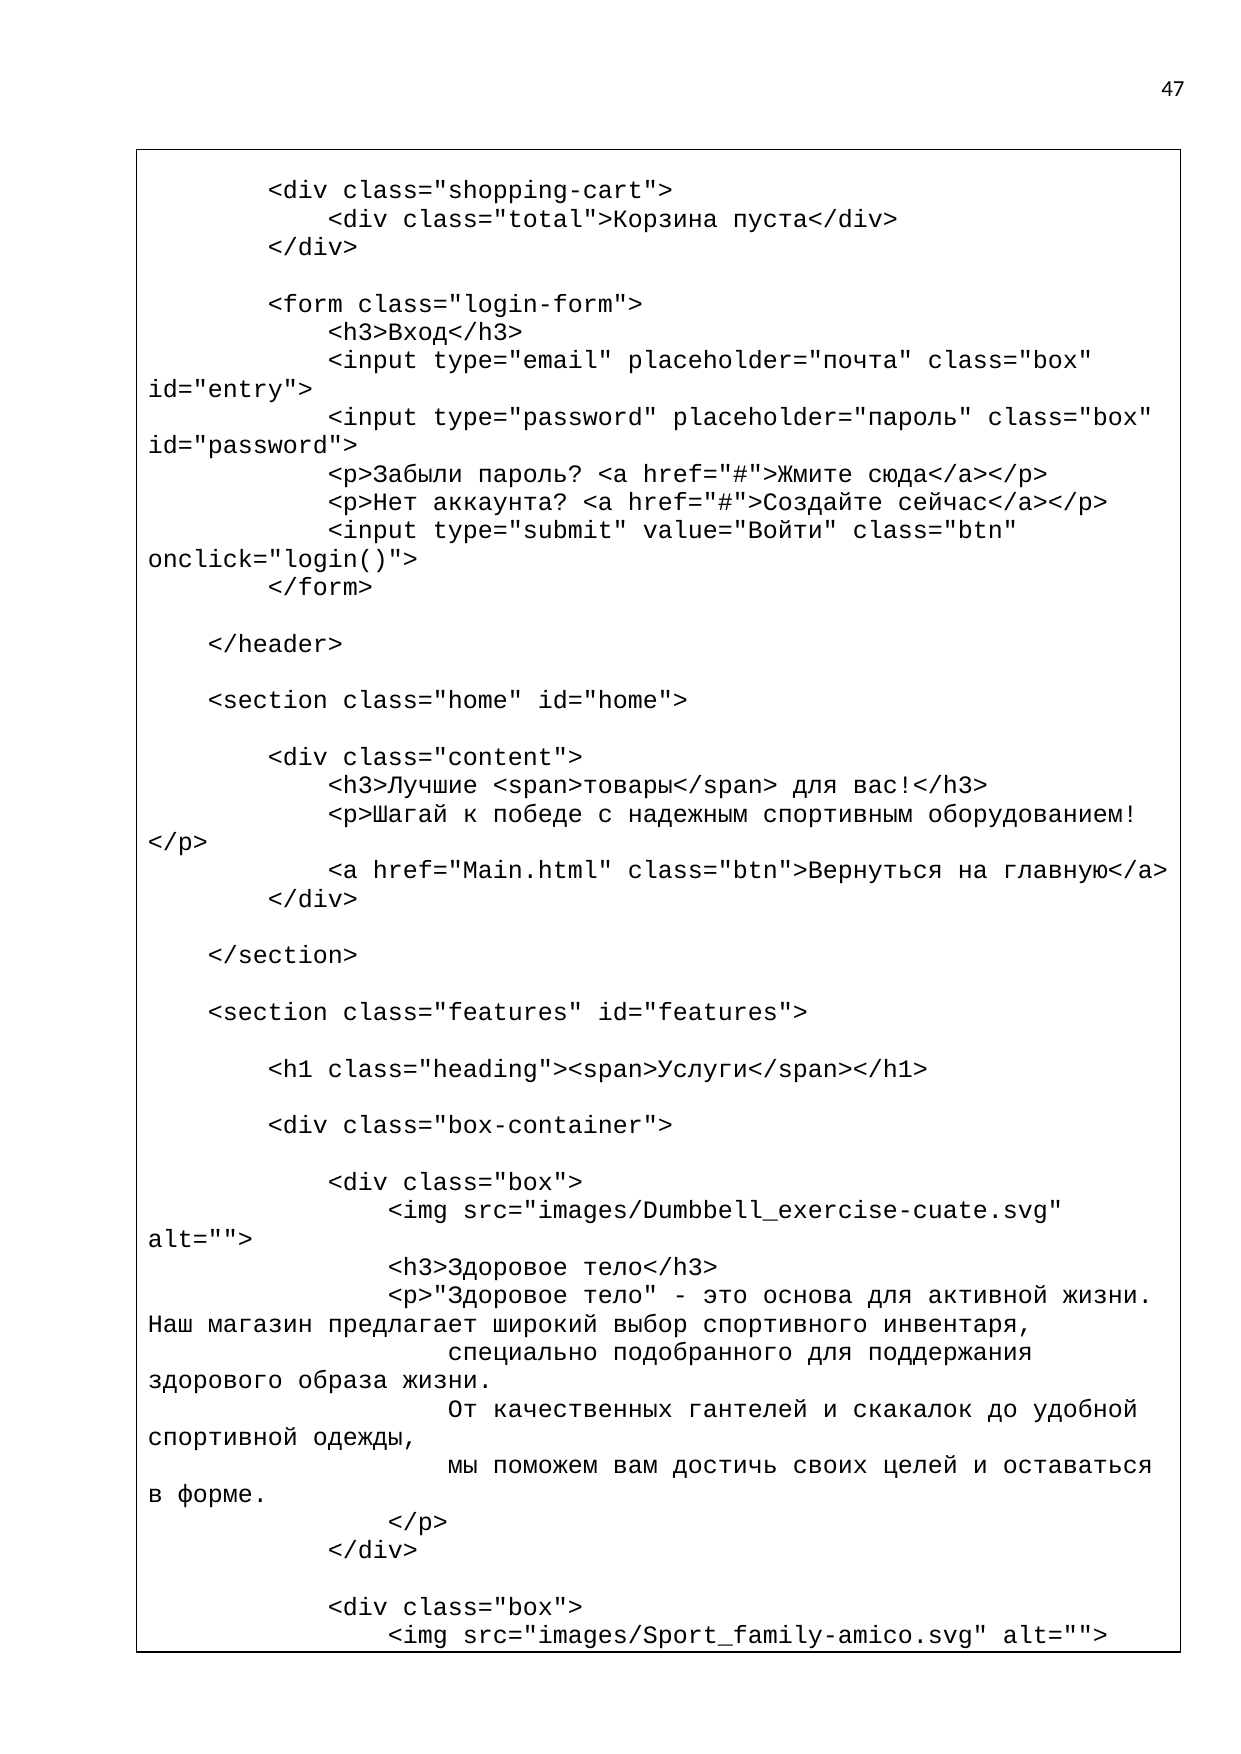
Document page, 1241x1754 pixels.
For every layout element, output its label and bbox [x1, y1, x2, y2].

table_header [137, 150, 1180, 1651]
